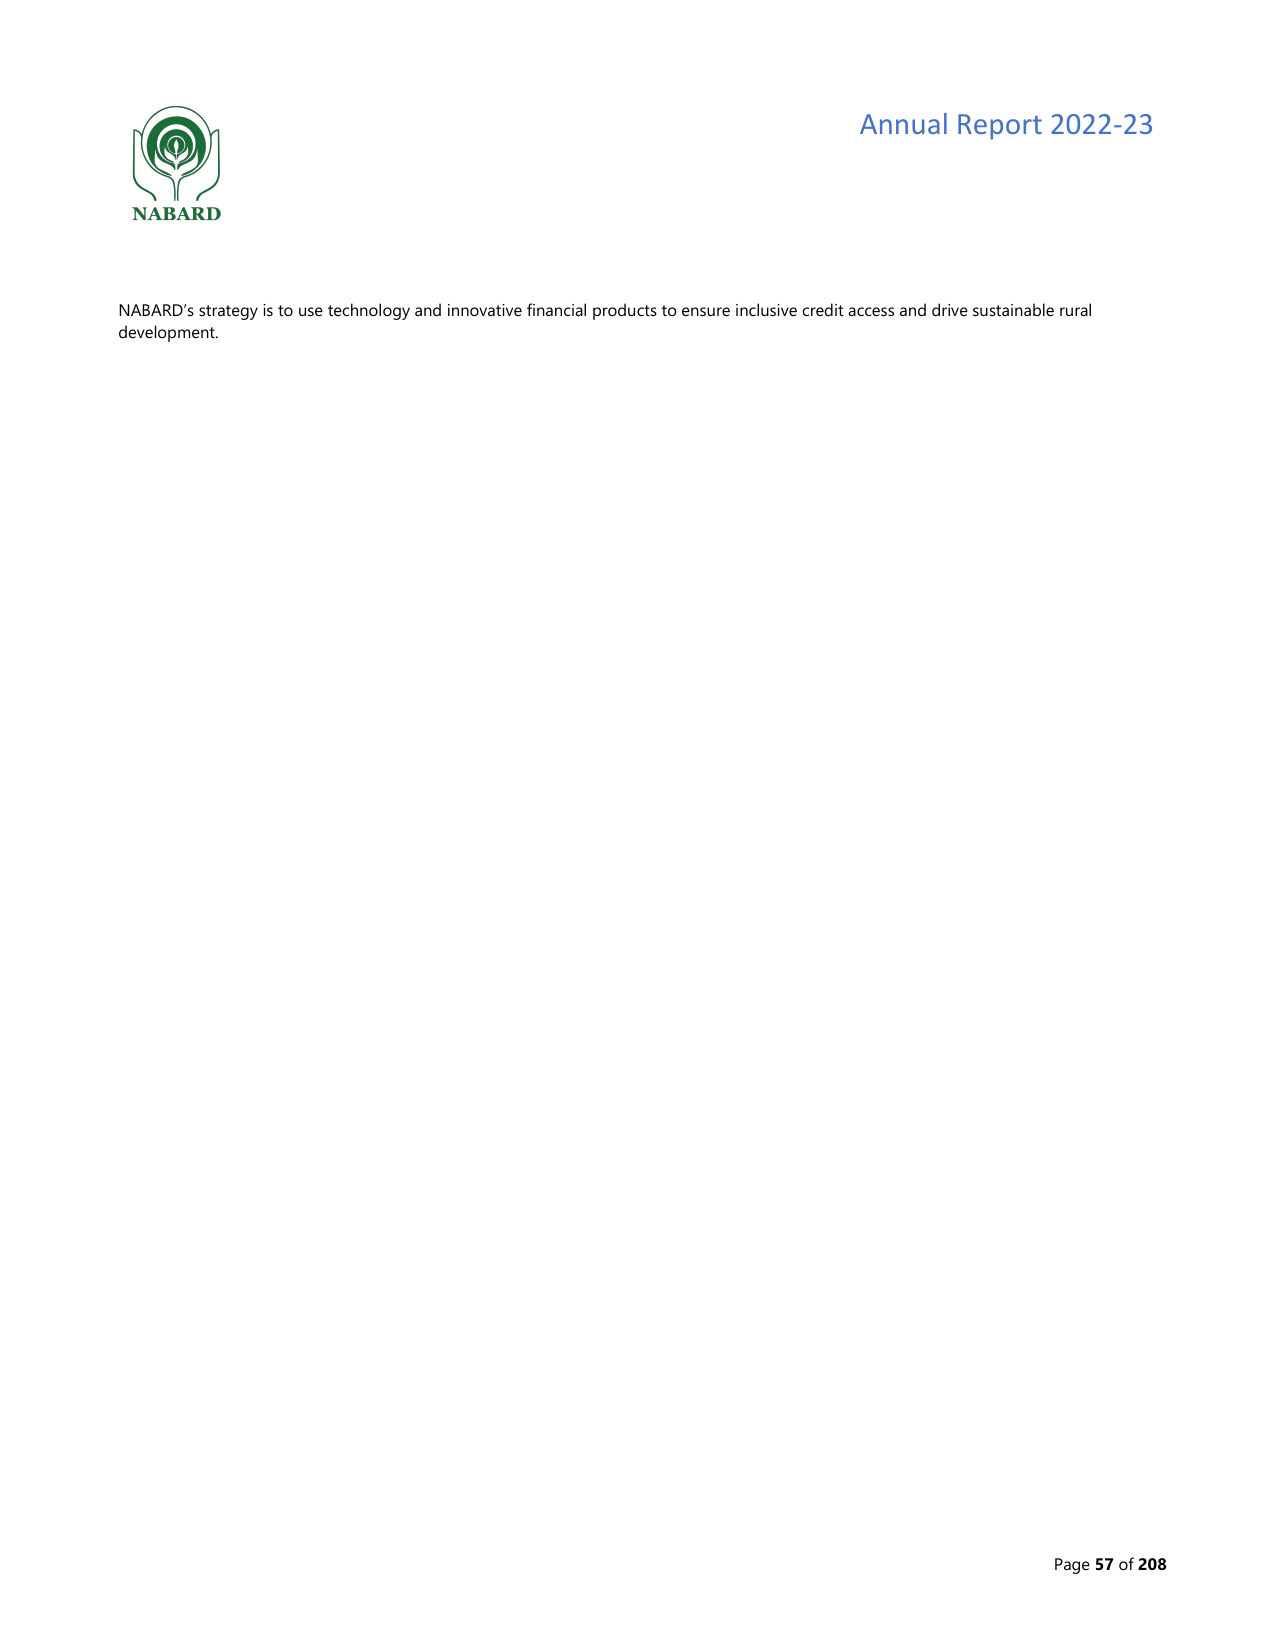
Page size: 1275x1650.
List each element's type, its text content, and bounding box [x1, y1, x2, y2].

text NABARD’s strategy is to use technology and innovative financial products to ensure inclusive credit access and drive sustainable rural development. [118, 298, 1167, 343]
picture [129, 104, 224, 222]
